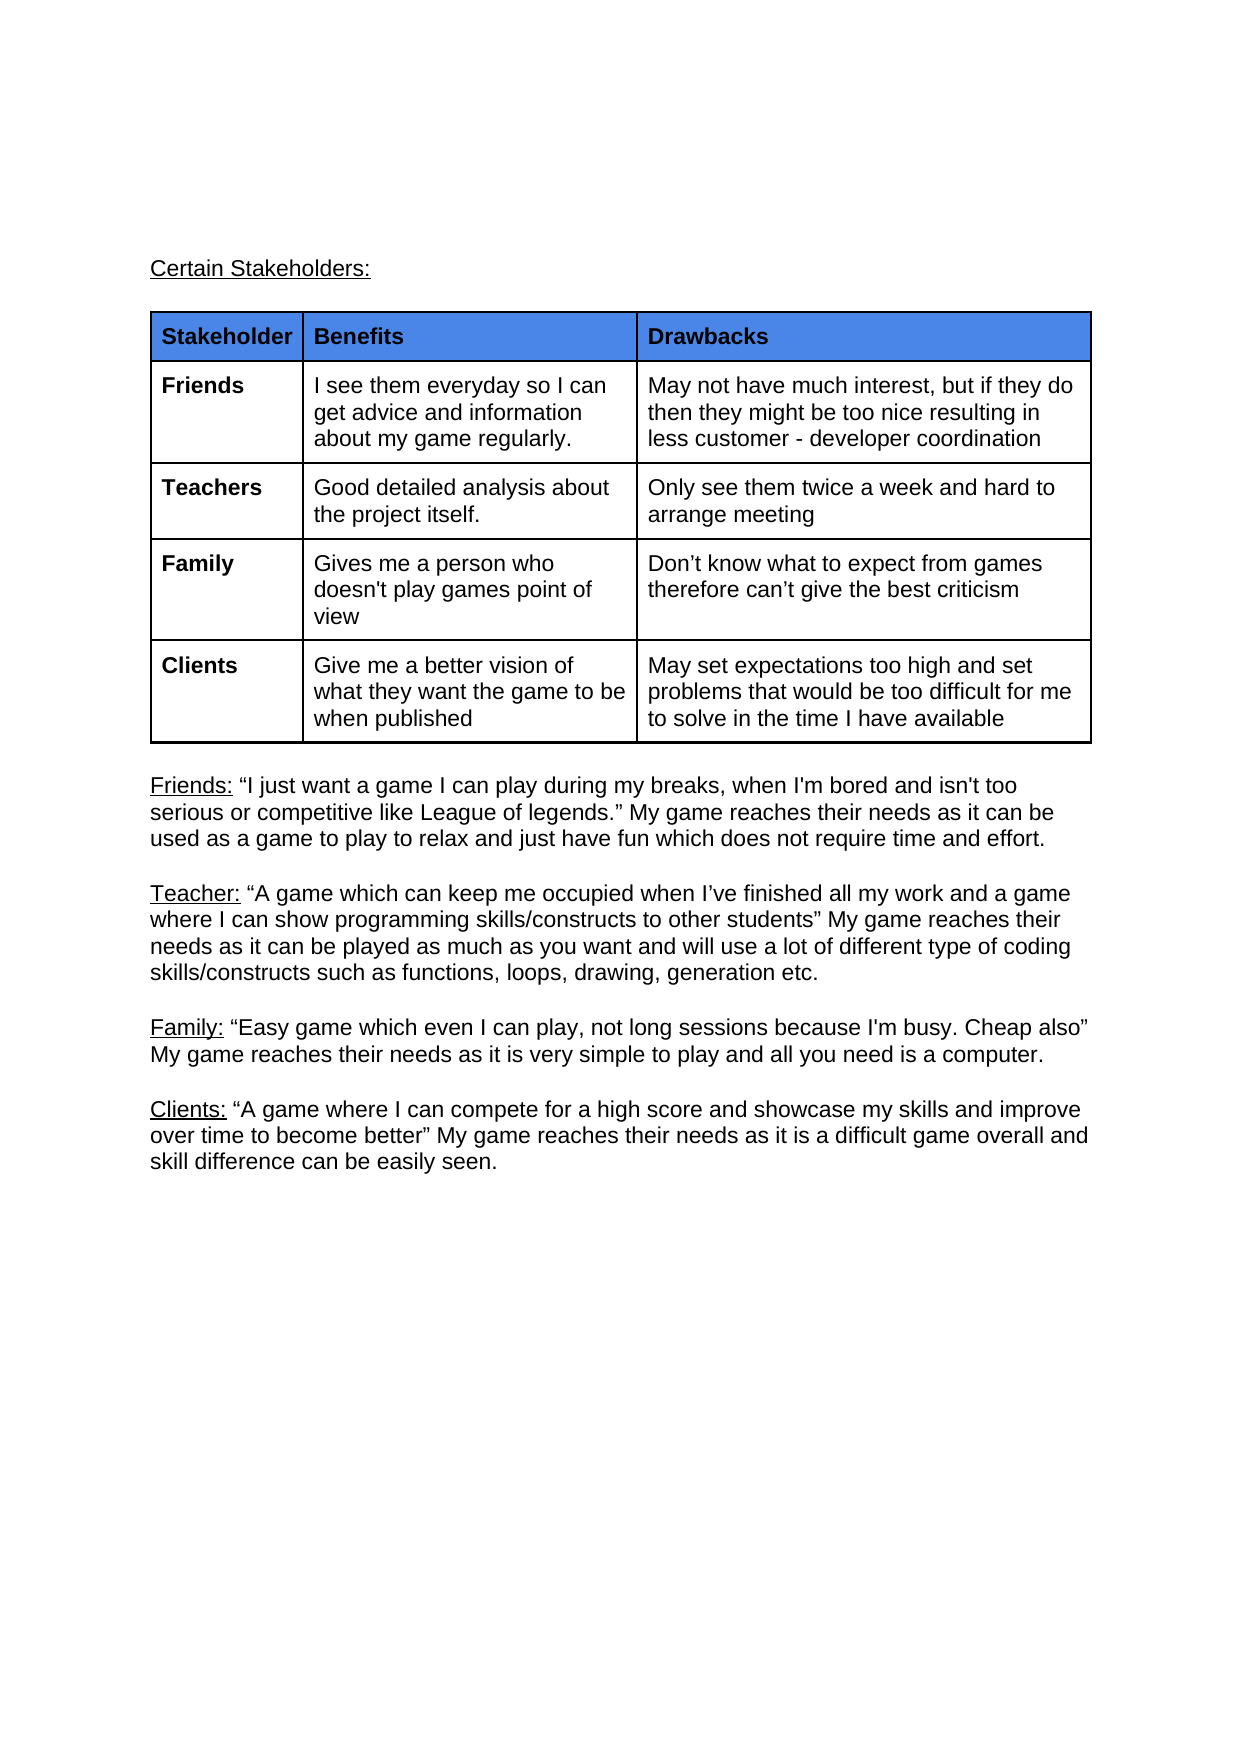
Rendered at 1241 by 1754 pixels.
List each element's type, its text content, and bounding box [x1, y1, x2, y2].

table_header Benefits [304, 313, 636, 360]
text Friends: “I just want a game I can play during my breaks, when I'm bored and isn't too serious or competitive like League of legends.” My game reaches their needs as it can be used as a game to play to relax and just have fun which does not require time and effort. [150, 772, 1090, 851]
table_cell Only see them twice a week and hard to arrange meeting [638, 464, 1090, 537]
text Certain Stakeholders: [150, 255, 1090, 282]
text Teacher: “A game which can keep me occupied when I’ve finished all my work and a game where I can show programming skills/constructs to other students” My game reaches their needs as it can be played as much as you want and will use a lot of different type of coding skills/constructs such as functions, loops, drawing, generation etc. [150, 880, 1090, 985]
table_cell Teachers [152, 464, 302, 537]
table_header Stakeholder [152, 313, 302, 360]
table_header Drawbacks [638, 313, 1090, 360]
table_cell Gives me a person who doesn't play games point of view [304, 540, 636, 639]
text Family: “Easy game which even I can play, not long sessions because I'm busy. Cheap also” My game reaches their needs as it is very simple to play and all you need is a computer. [150, 1014, 1090, 1067]
table_cell Give me a better vision of what they want the game to be when published [304, 641, 636, 741]
table_cell Clients [152, 641, 302, 741]
table_cell Don’t know what to expect from games therefore can’t give the best criticism [638, 540, 1090, 639]
table_cell May not have much interest, but if they do then they might be too nice resulting in less customer - developer coordination [638, 362, 1090, 462]
table_cell Friends [152, 362, 302, 462]
table_cell Family [152, 540, 302, 639]
table_cell Good detailed analysis about the project itself. [304, 464, 636, 537]
table_cell May set expectations too high and set problems that would be too difficult for me to solve in the time I have available [638, 641, 1090, 741]
text Clients: “A game where I can compete for a high score and showcase my skills and improve over time to become better” My game reaches their needs as it is a difficult game overall and skill difference can be easily seen. [150, 1096, 1090, 1175]
table_cell I see them everyday so I can get advice and information about my game regularly. [304, 362, 636, 462]
